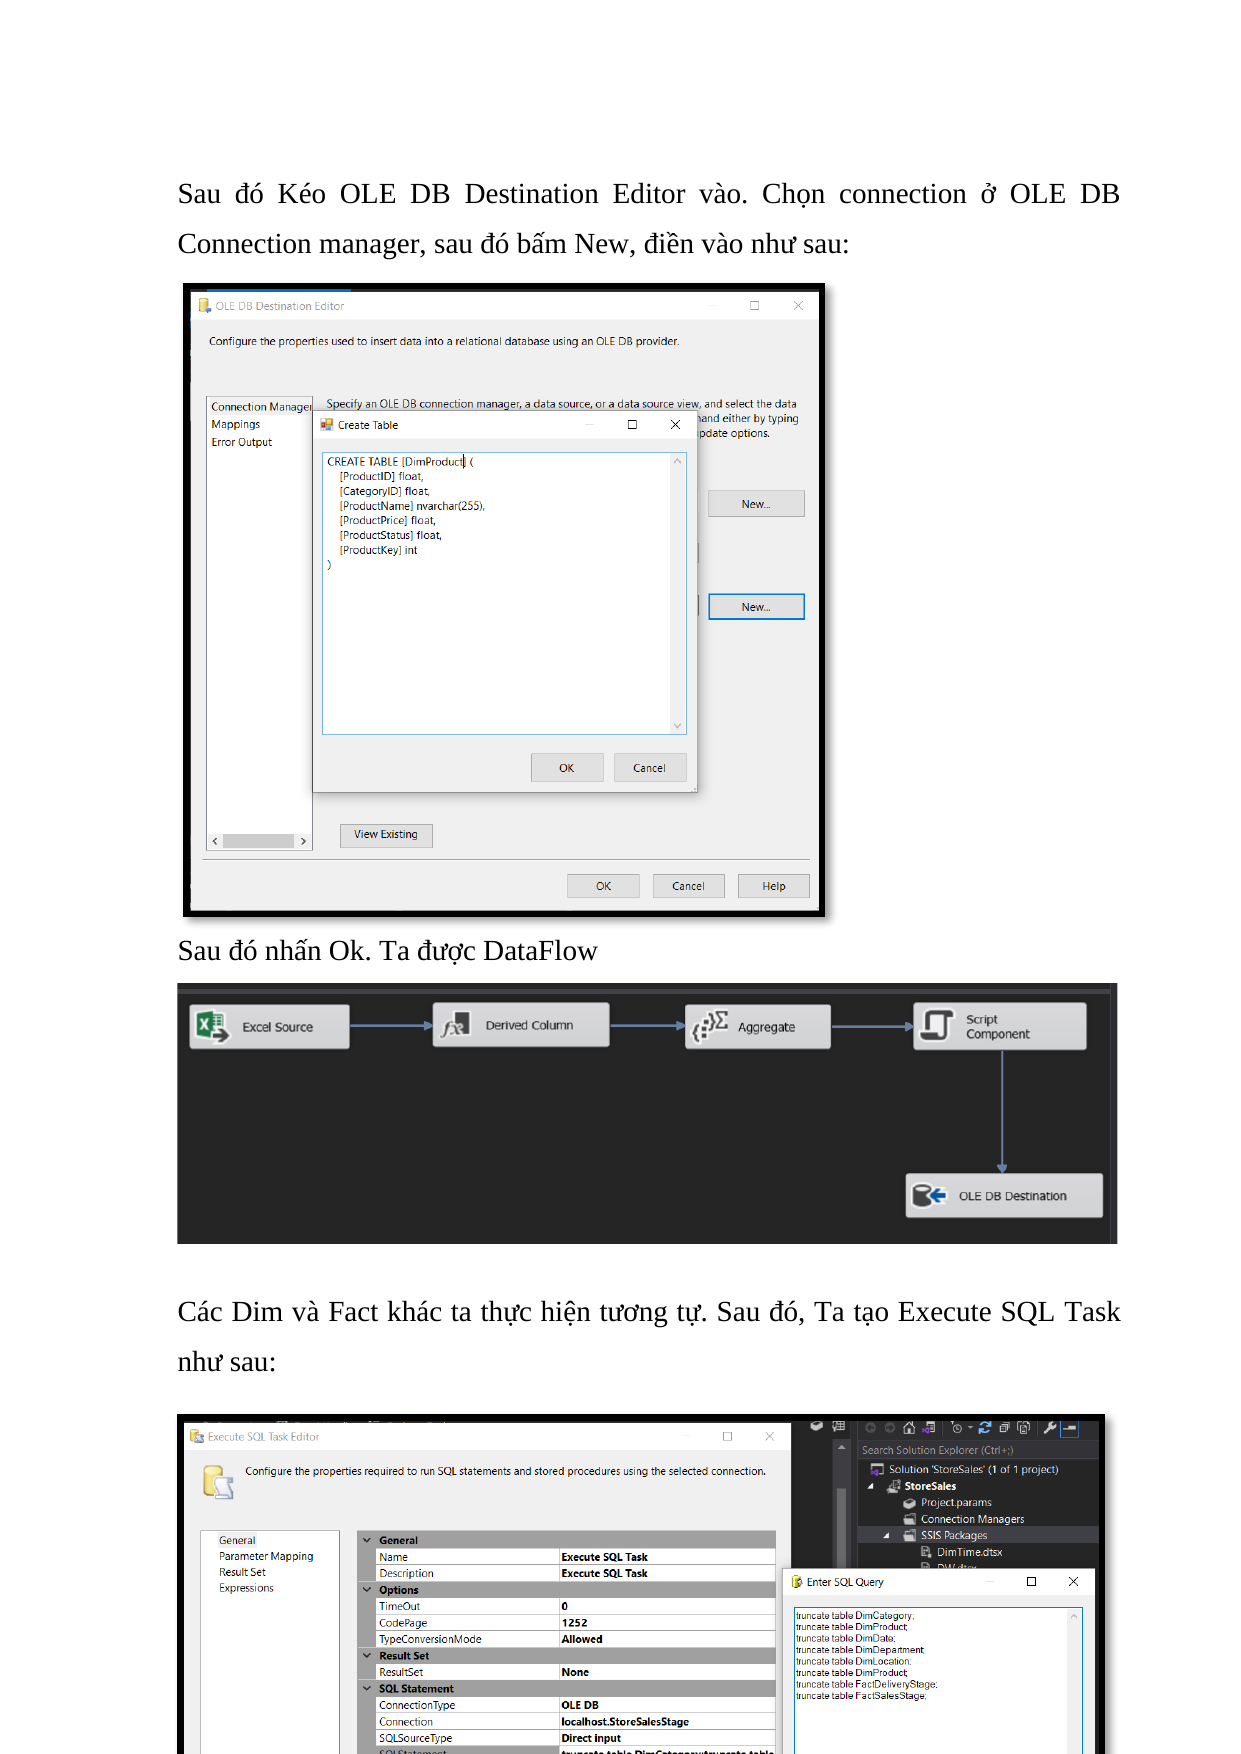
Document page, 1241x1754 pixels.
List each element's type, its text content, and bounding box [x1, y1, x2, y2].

picture [190, 289, 819, 911]
text Sau đó Kéo OLE DB Destination Editor vào. Chọn connection ở OLE DB Connection manager, sau đó bấm New, điền vào như sau: [177, 176, 1122, 260]
text Các Dim và Fact khác ta thực hiện tương tự. Sau đó, Ta tạo Execute SQL Task như sau: [177, 1294, 1122, 1378]
picture [184, 1421, 1099, 1754]
picture [177, 983, 1118, 1244]
text Sau đó nhấn Ok. Ta được DataFlow [177, 933, 1122, 967]
